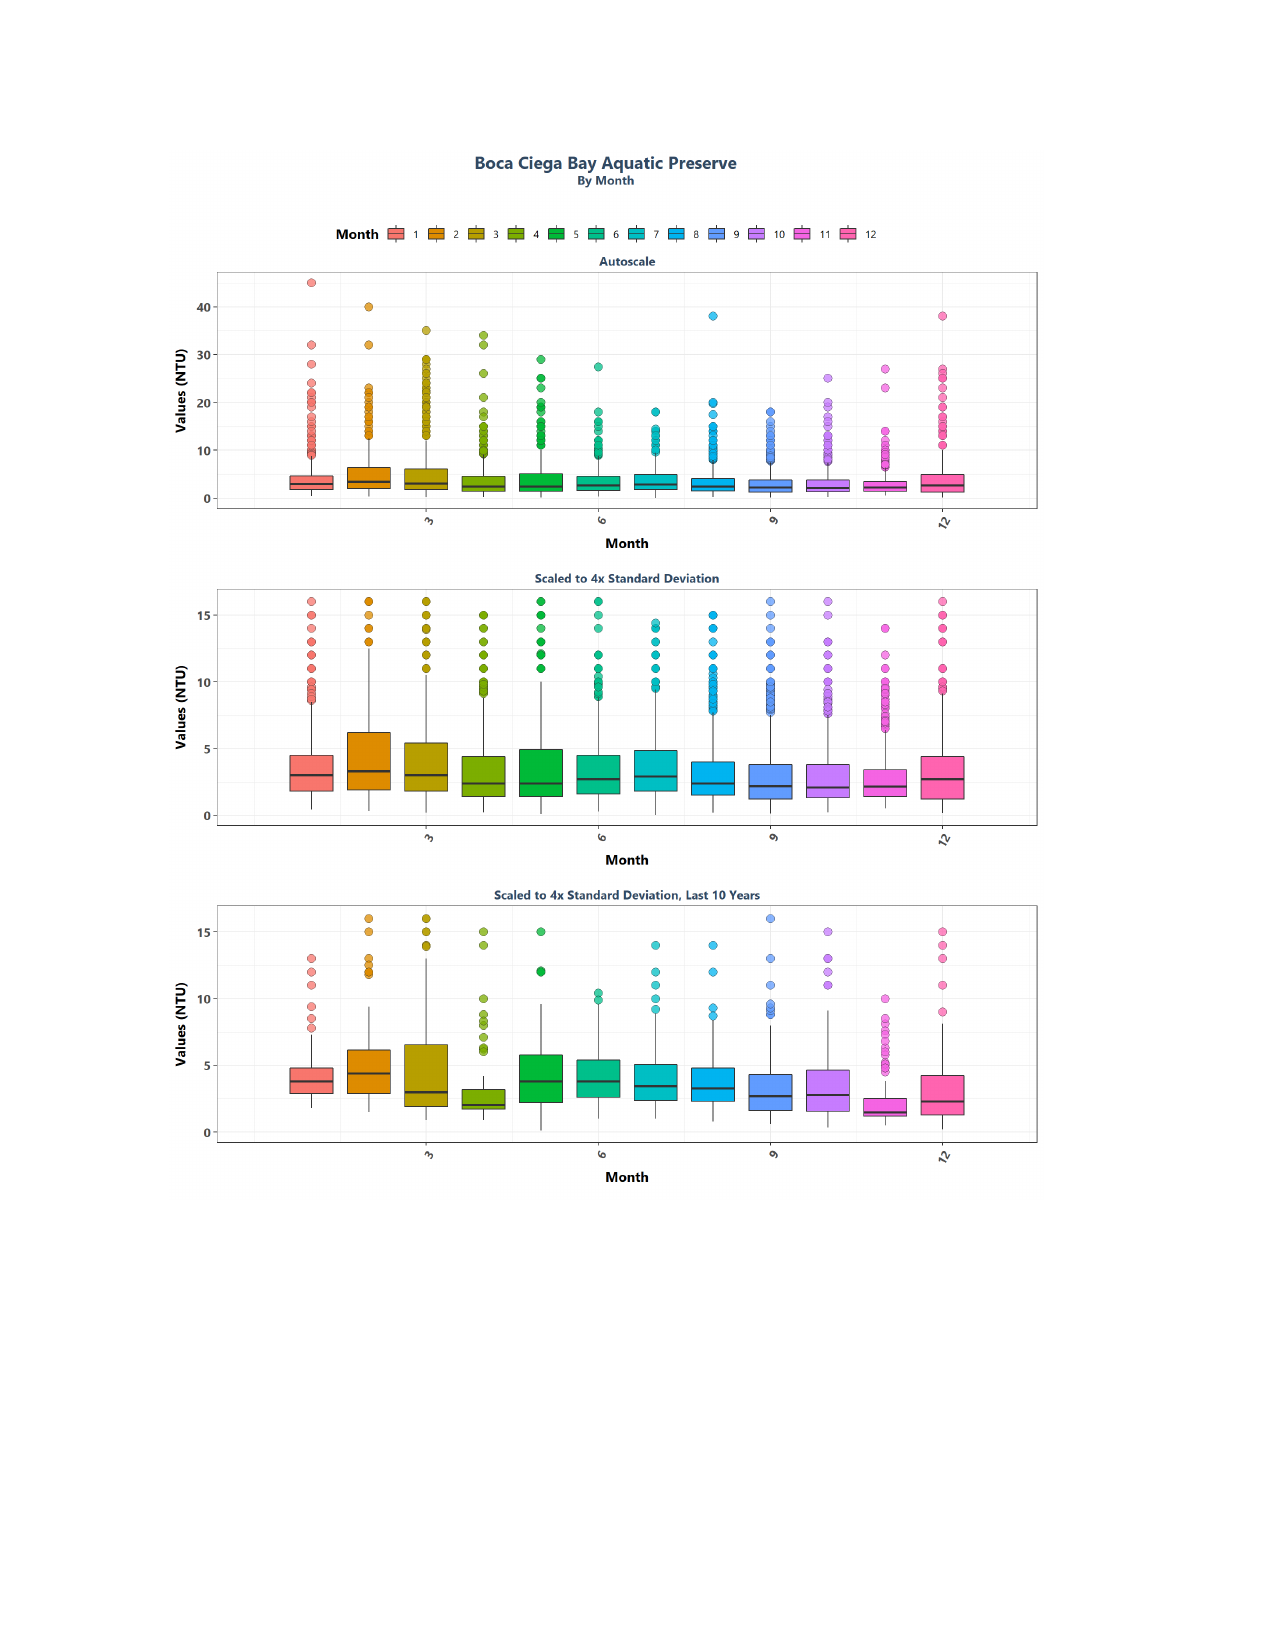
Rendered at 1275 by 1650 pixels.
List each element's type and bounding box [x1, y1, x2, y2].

picture [168, 150, 1044, 1200]
